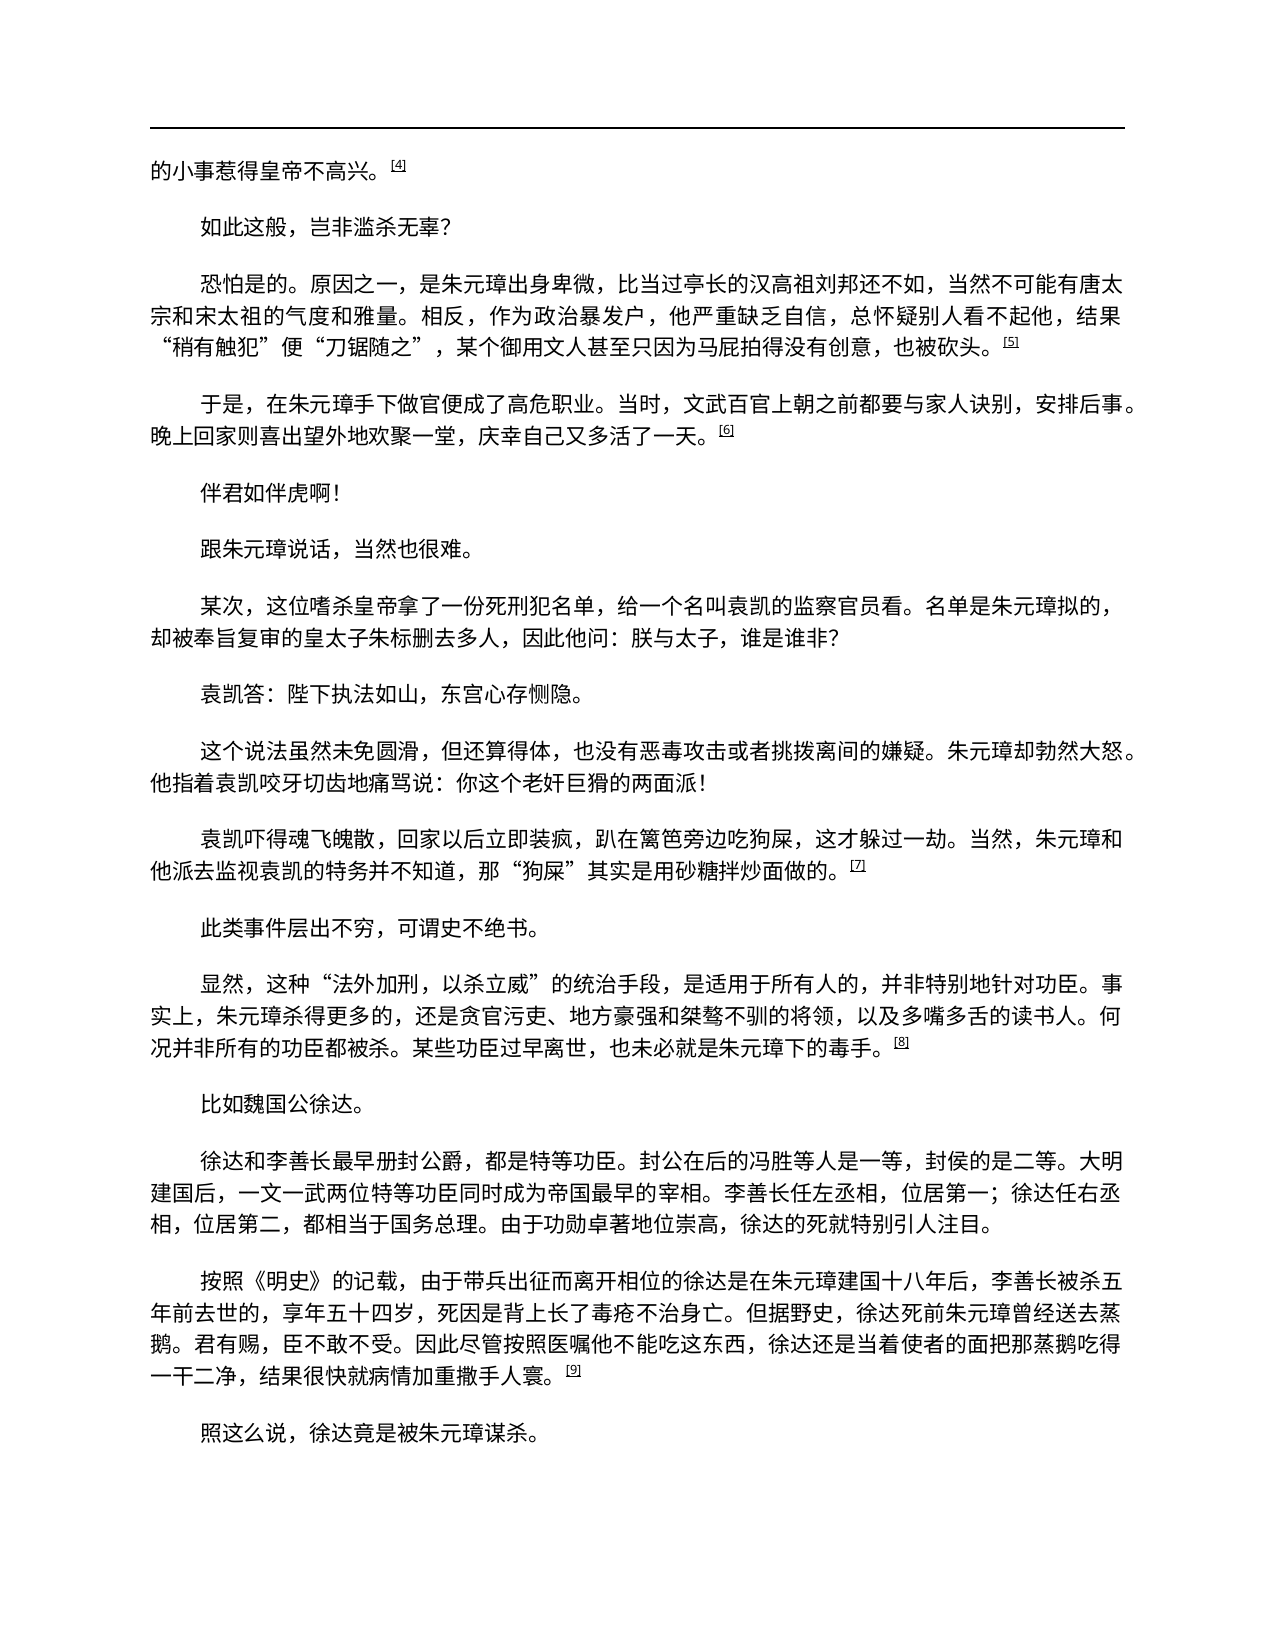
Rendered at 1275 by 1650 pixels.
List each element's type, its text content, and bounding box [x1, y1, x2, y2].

text 比如魏国公徐达。 [150, 1087, 1125, 1119]
text 跟朱元璋说话，当然也很难。 [150, 532, 1125, 564]
text 恐怕是的。原因之一，是朱元璋出身卑微，比当过亭长的汉高祖刘邦还不如，当然不可能有唐太宗和宋太祖的气度和雅量。相反，作为政治暴发户，他严重缺乏自信，总怀疑别人看不起他，结果“稍有触犯”便“刀锯随之”，某个御用文人甚至只因为马屁拍得没有创意，也被砍头。[5] [150, 267, 1125, 362]
text 袁凯吓得魂飞魄散，回家以后立即装疯，趴在篱笆旁边吃狗屎，这才躲过一劫。当然，朱元璋和他派去监视袁凯的特务并不知道，那“狗屎”其实是用砂糖拌炒面做的。[7] [150, 822, 1125, 886]
text 袁凯答：陛下执法如山，东宫心存恻隐。 [150, 677, 1125, 709]
text 徐达和李善长最早册封公爵，都是特等功臣。封公在后的冯胜等人是一等，封侯的是二等。大明建国后，一文一武两位特等功臣同时成为帝国最早的宰相。李善长任左丞相，位居第一；徐达任右丞相，位居第二，都相当于国务总理。由于功勋卓著地位崇高，徐达的死就特别引人注目。 [150, 1144, 1125, 1239]
text 按照《明史》的记载，由于带兵出征而离开相位的徐达是在朱元璋建国十八年后，李善长被杀五年前去世的，享年五十四岁，死因是背上长了毒疮不治身亡。但据野史，徐达死前朱元璋曾经送去蒸鹅。君有赐，臣不敢不受。因此尽管按照医嘱他不能吃这东西，徐达还是当着使者的面把那蒸鹅吃得一干二净，结果很快就病情加重撒手人寰。[9] [150, 1264, 1125, 1391]
text 此类事件层出不穷，可谓史不绝书。 [150, 911, 1125, 942]
text 于是，在朱元璋手下做官便成了高危职业。当时，文武百官上朝之前都要与家人诀别，安排后事。晚上回家则喜出望外地欢聚一堂，庆幸自己又多活了一天。[6] [150, 387, 1125, 451]
text 照这么说，徐达竟是被朱元璋谋杀。 [150, 1416, 1125, 1448]
text 伴君如伴虎啊！ [150, 476, 1125, 507]
text 如此这般，岂非滥杀无辜？ [150, 210, 1125, 242]
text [150, 154, 1125, 185]
text 显然，这种“法外加刑，以杀立威”的统治手段，是适用于所有人的，并非特别地针对功臣。事实上，朱元璋杀得更多的，还是贪官污吏、地方豪强和桀骜不驯的将领，以及多嘴多舌的读书人。何况并非所有的功臣都被杀。某些功臣过早离世，也未必就是朱元璋下的毒手。[8] [150, 967, 1125, 1062]
text 某次，这位嗜杀皇帝拿了一份死刑犯名单，给一个名叫袁凯的监察官员看。名单是朱元璋拟的，却被奉旨复审的皇太子朱标删去多人，因此他问：朕与太子，谁是谁非？ [150, 589, 1125, 652]
text 这个说法虽然未免圆滑，但还算得体，也没有恶毒攻击或者挑拨离间的嫌疑。朱元璋却勃然大怒。他指着袁凯咬牙切齿地痛骂说：你这个老奸巨猾的两面派！ [150, 734, 1125, 797]
